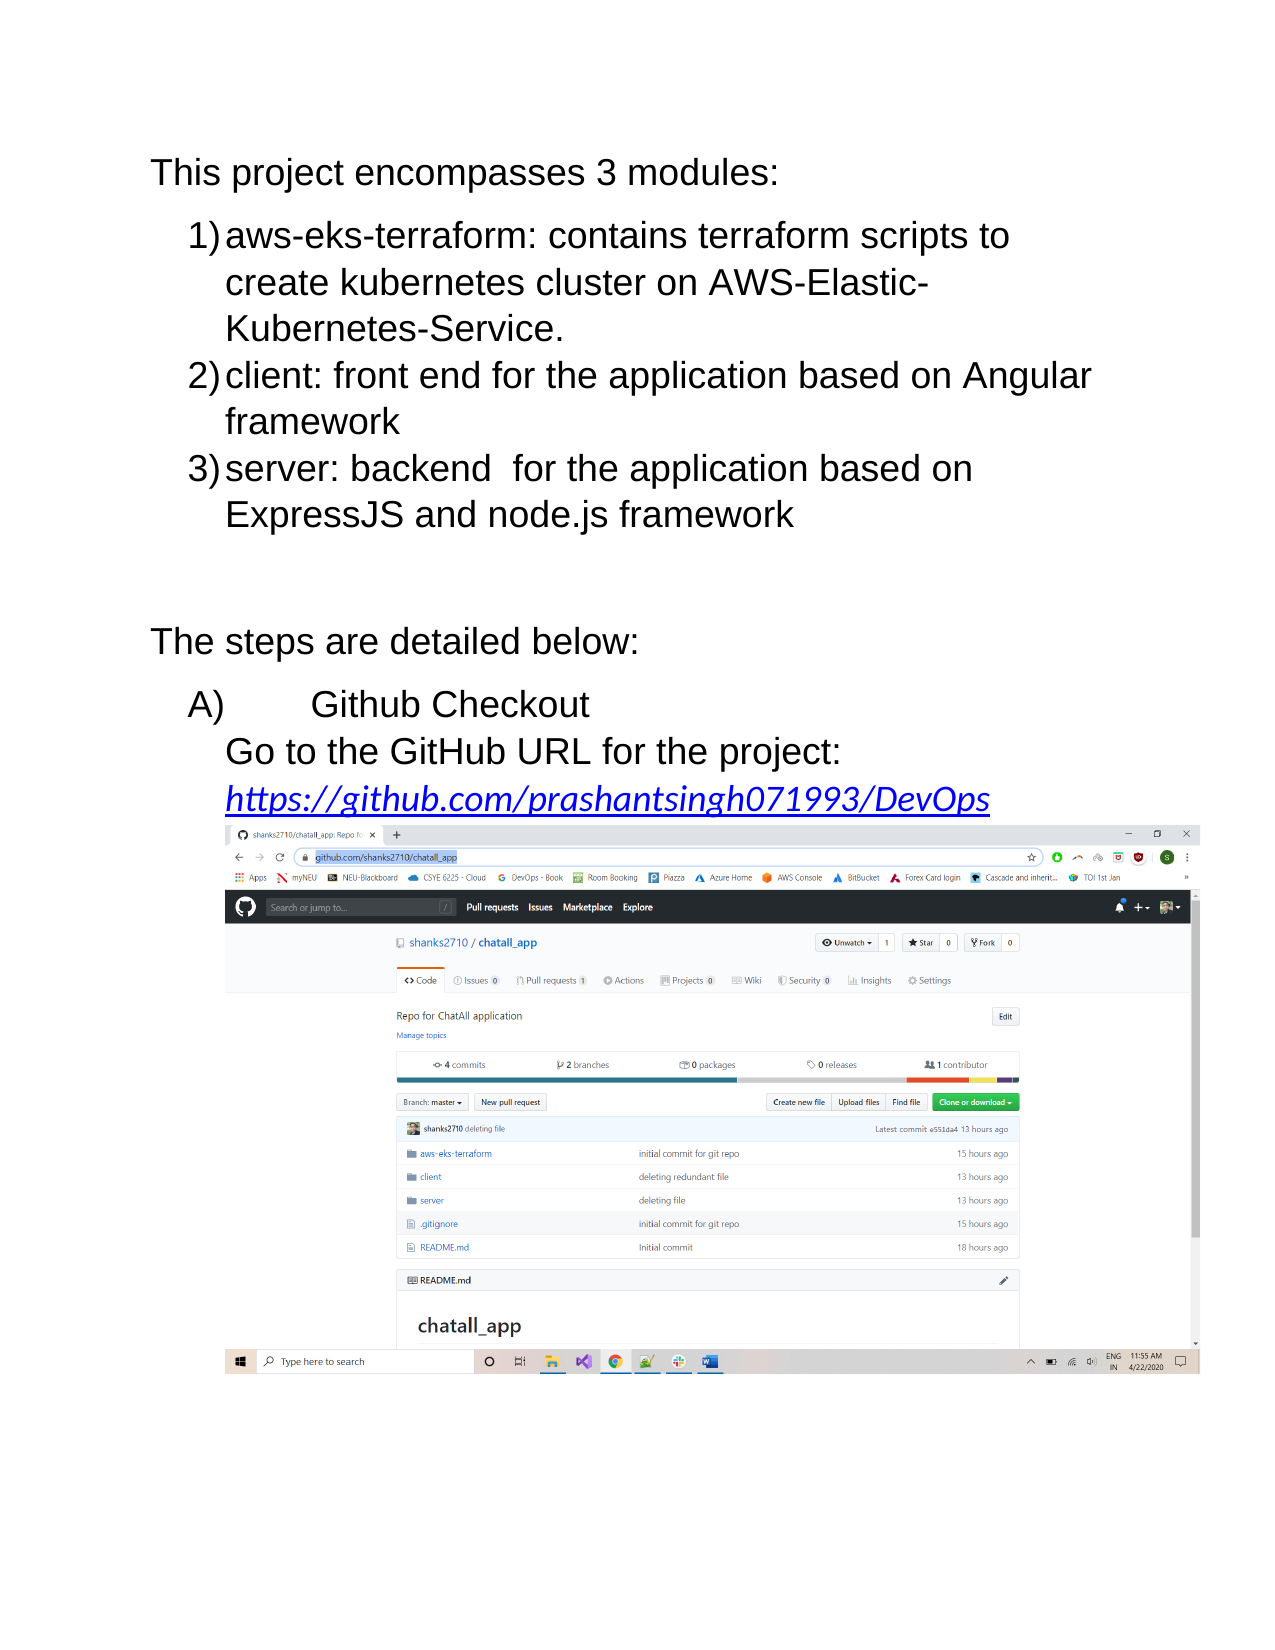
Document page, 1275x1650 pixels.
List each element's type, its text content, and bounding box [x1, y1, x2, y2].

list Go to the GitHub URL for the project: [225, 729, 1125, 772]
list https://github.com/prashantsingh071993/DevOps [225, 775, 1125, 821]
list aws-eks-terraform: contains terraform scripts to create kubernetes cluster on AWS-Elastic-Kubernetes-Service. [187, 213, 1125, 349]
list client: front end for the application based on Angular framework [187, 353, 1125, 443]
list Github Checkout [187, 682, 1125, 725]
text This project encompasses 3 modules: [150, 150, 1125, 193]
picture [225, 825, 1200, 1374]
text The steps are detailed below: [150, 619, 1125, 662]
list server: backend for the application based on ExpressJS and node.js framework [187, 446, 1125, 536]
